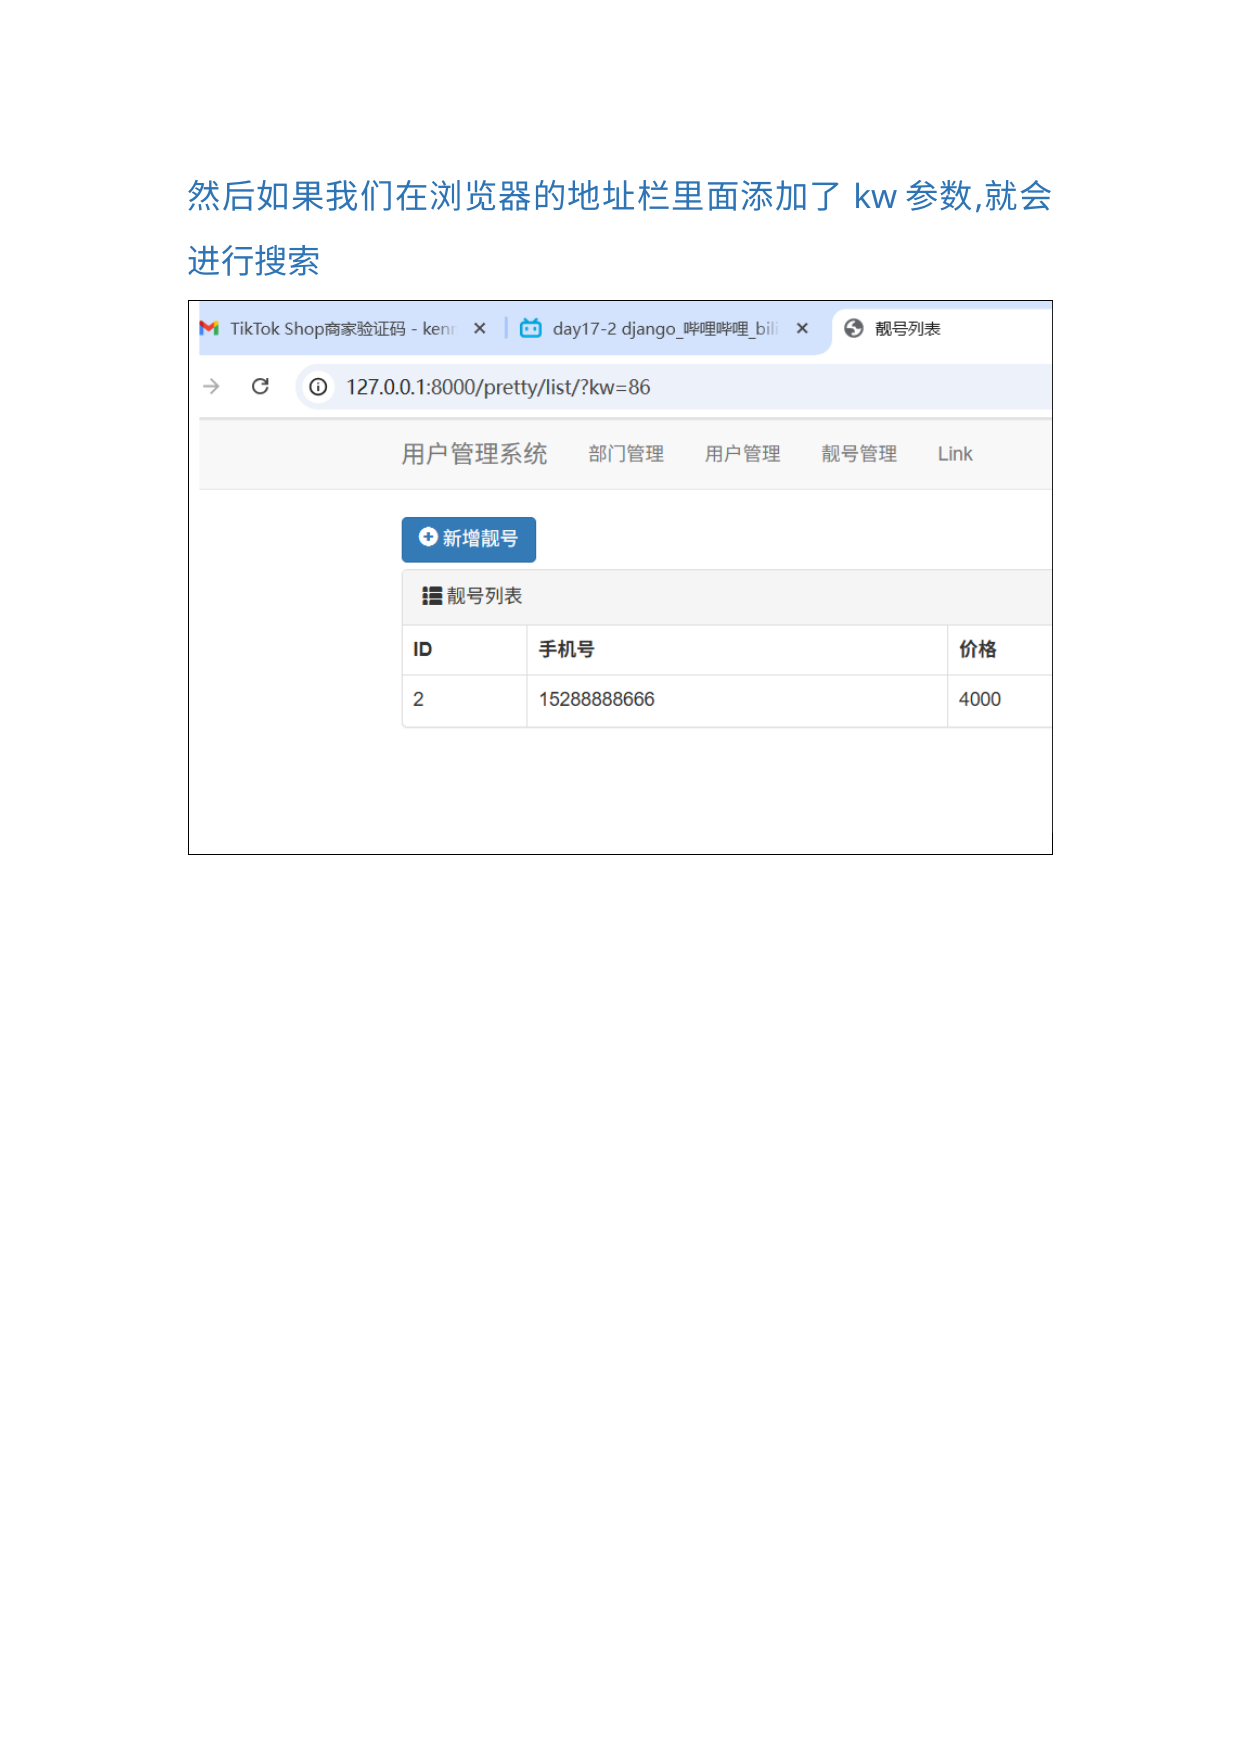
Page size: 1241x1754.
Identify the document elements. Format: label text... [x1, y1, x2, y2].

subtitle 然后如果我们在浏览器的地址栏里面添加了kw参数,就会进行搜索 [187, 162, 1053, 292]
table_header [189, 301, 1052, 854]
picture [199, 301, 1053, 833]
